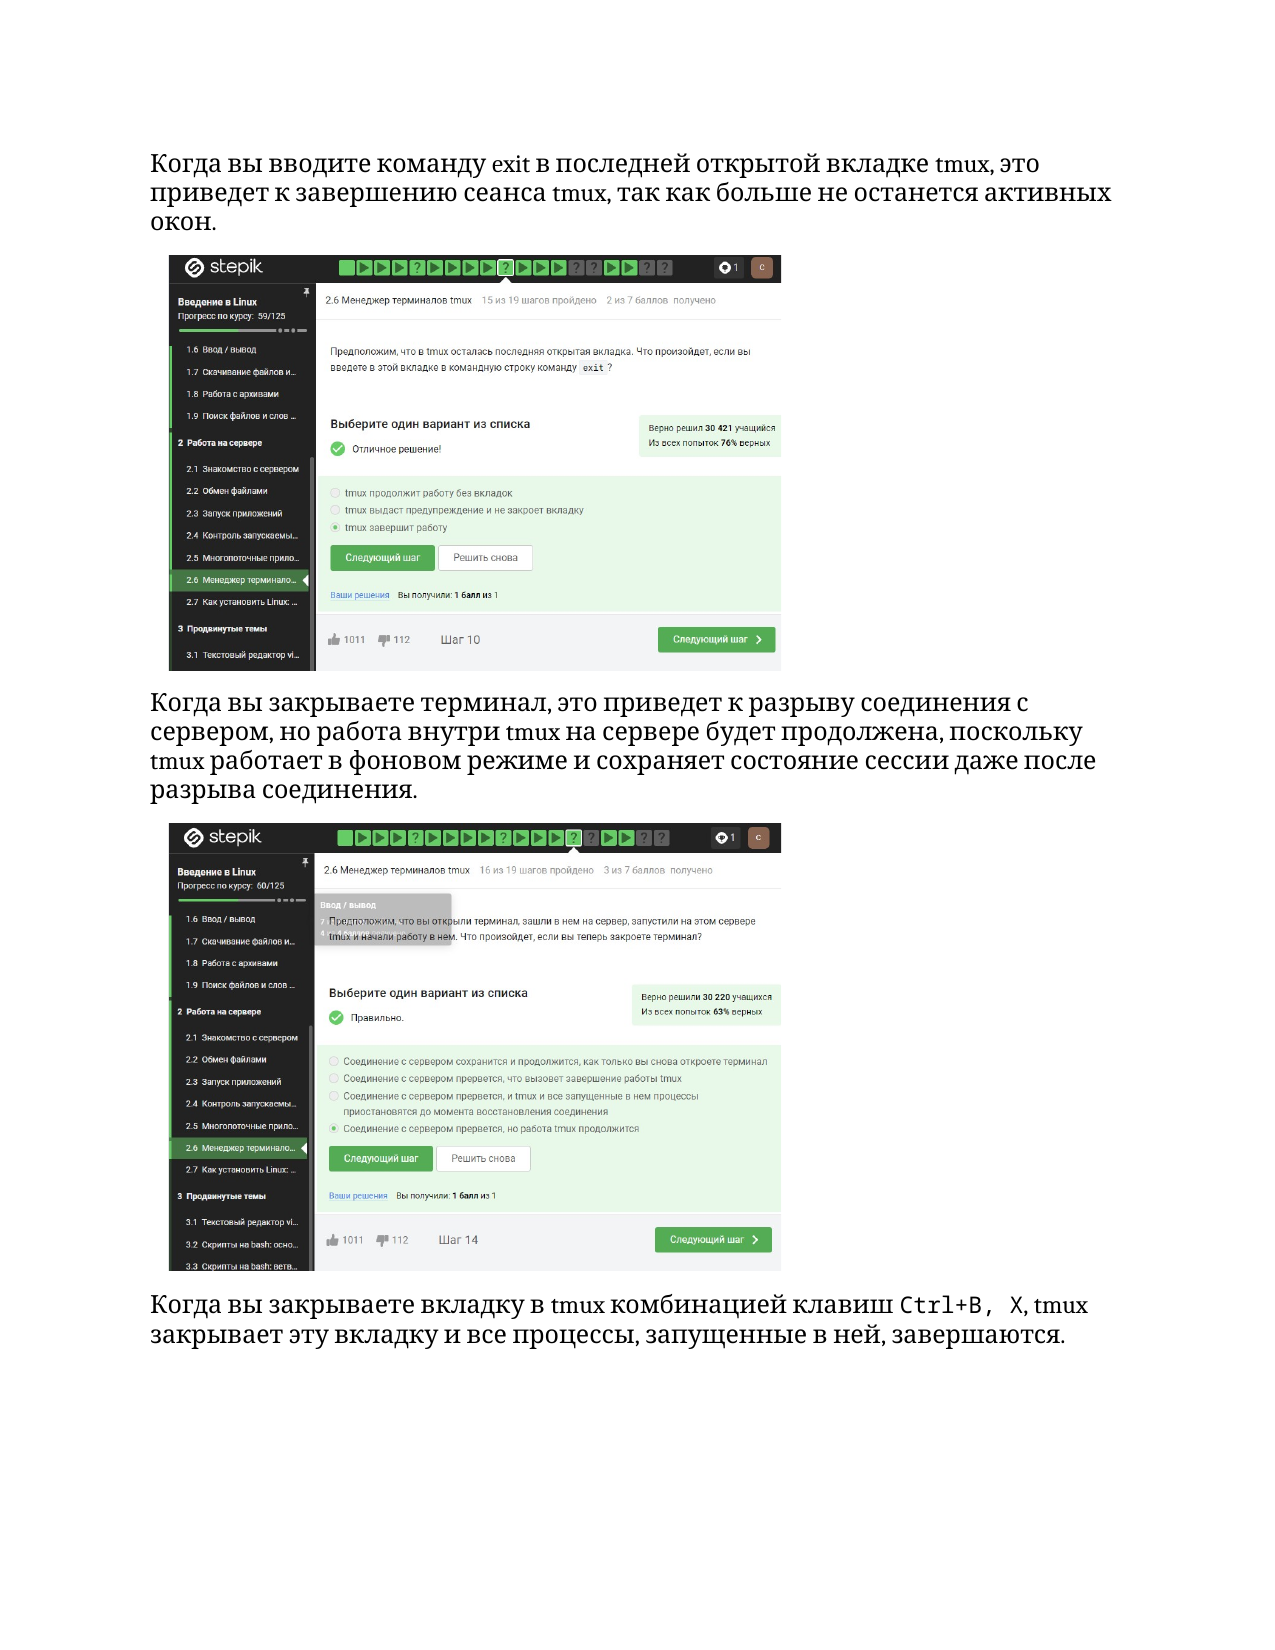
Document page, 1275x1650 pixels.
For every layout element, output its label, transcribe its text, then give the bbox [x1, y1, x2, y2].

picture [168, 255, 782, 671]
picture [168, 823, 782, 1271]
text Когда вы вводите команду exit в последней открытой вкладке tmux, это приведет к завершению сеанса tmux, так как больше не останется активных окон. [150, 150, 1125, 236]
text Когда вы закрываете вкладку в tmux комбинацией клавиш Ctrl+B, X, tmux закрывает эту вкладку и все процессы, запущенные в ней, завершаются. [150, 1289, 1125, 1349]
text Когда вы закрываете терминал, это приведет к разрыву соединения с сервером, но работа внутри tmux на сервере будет продолжена, поскольку tmux работает в фоновом режиме и сохраняет состояние сессии даже после разрыва соединения. [150, 689, 1125, 804]
